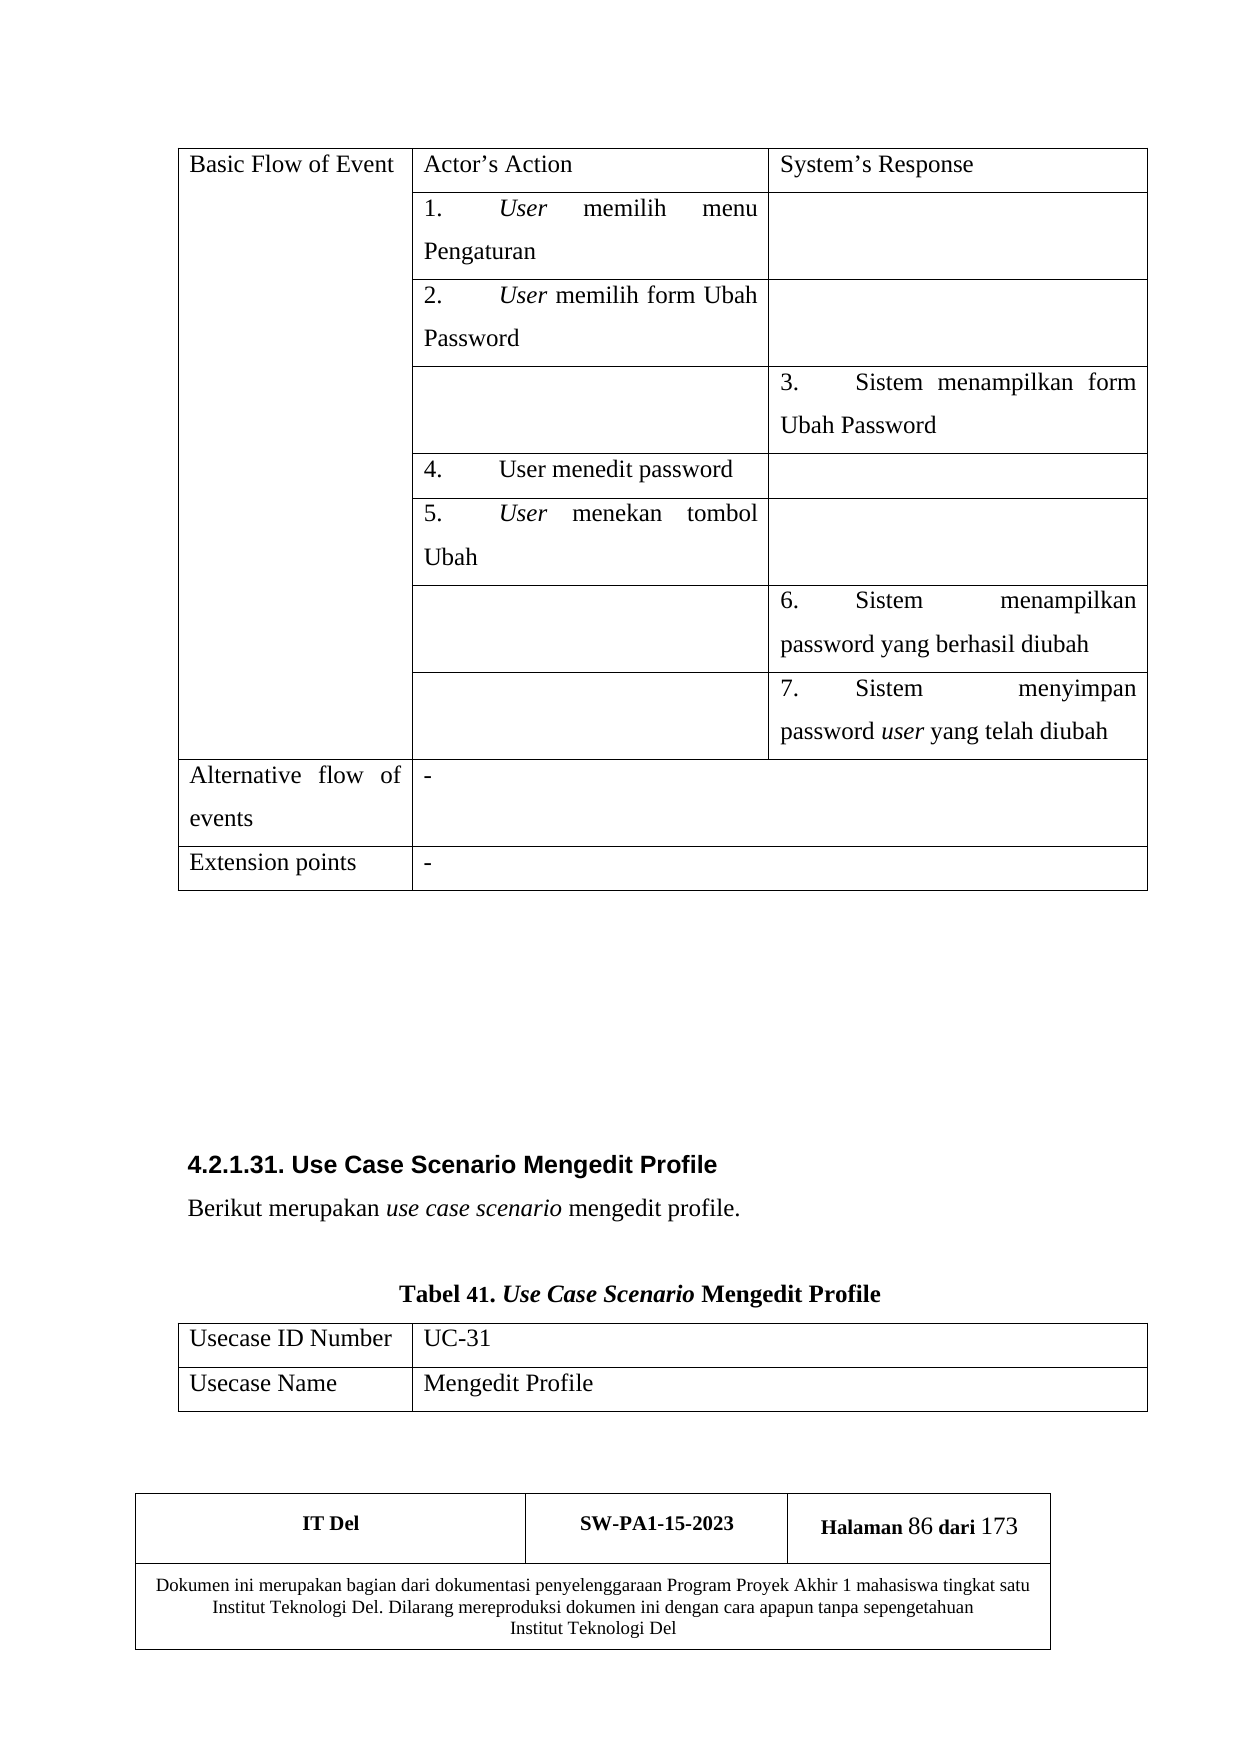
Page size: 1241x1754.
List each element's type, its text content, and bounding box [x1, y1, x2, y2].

table_cell [769, 499, 1147, 584]
table_cell Actor’s Action [413, 149, 768, 192]
table_cell Sistem menampilkan form Ubah Password [769, 367, 1147, 453]
table_cell Basic Flow of Event [179, 149, 412, 759]
table_cell [769, 193, 1147, 279]
table_cell [413, 760, 1147, 846]
table_cell System’s Response [769, 149, 1147, 192]
table_cell [413, 586, 768, 672]
table_cell User menekan tombol Ubah [413, 499, 768, 584]
table_cell [769, 454, 1147, 497]
table_cell Mengedit Profile [413, 1368, 1147, 1411]
table_header Usecase ID Number [179, 1324, 412, 1367]
table_cell Sistem menyimpan password user yang telah diubah [769, 673, 1147, 759]
table_cell Usecase Name [179, 1368, 412, 1411]
table_header UC-31 [413, 1324, 1147, 1367]
table_cell [413, 367, 768, 453]
text Berikut merupakan use case scenario mengedit profile. [187, 1193, 1092, 1222]
table_cell [413, 673, 768, 759]
table_cell Sistem menampilkan password yang berhasil diubah [769, 586, 1147, 672]
table_cell [413, 847, 1147, 890]
table_cell User menedit password [413, 454, 768, 497]
table_cell User memilih menu Pengaturan [413, 193, 768, 279]
table_cell [769, 280, 1147, 366]
text 4.2.1.31. Use Case Scenario Mengedit Profile [187, 1150, 1092, 1179]
table_cell Alternative flow of events [179, 760, 412, 846]
table_cell Extension points [179, 847, 412, 890]
table_cell User memilih form Ubah Password [413, 280, 768, 366]
text Tabel 41. Use Case Scenario Mengedit Profile [187, 1279, 1092, 1308]
